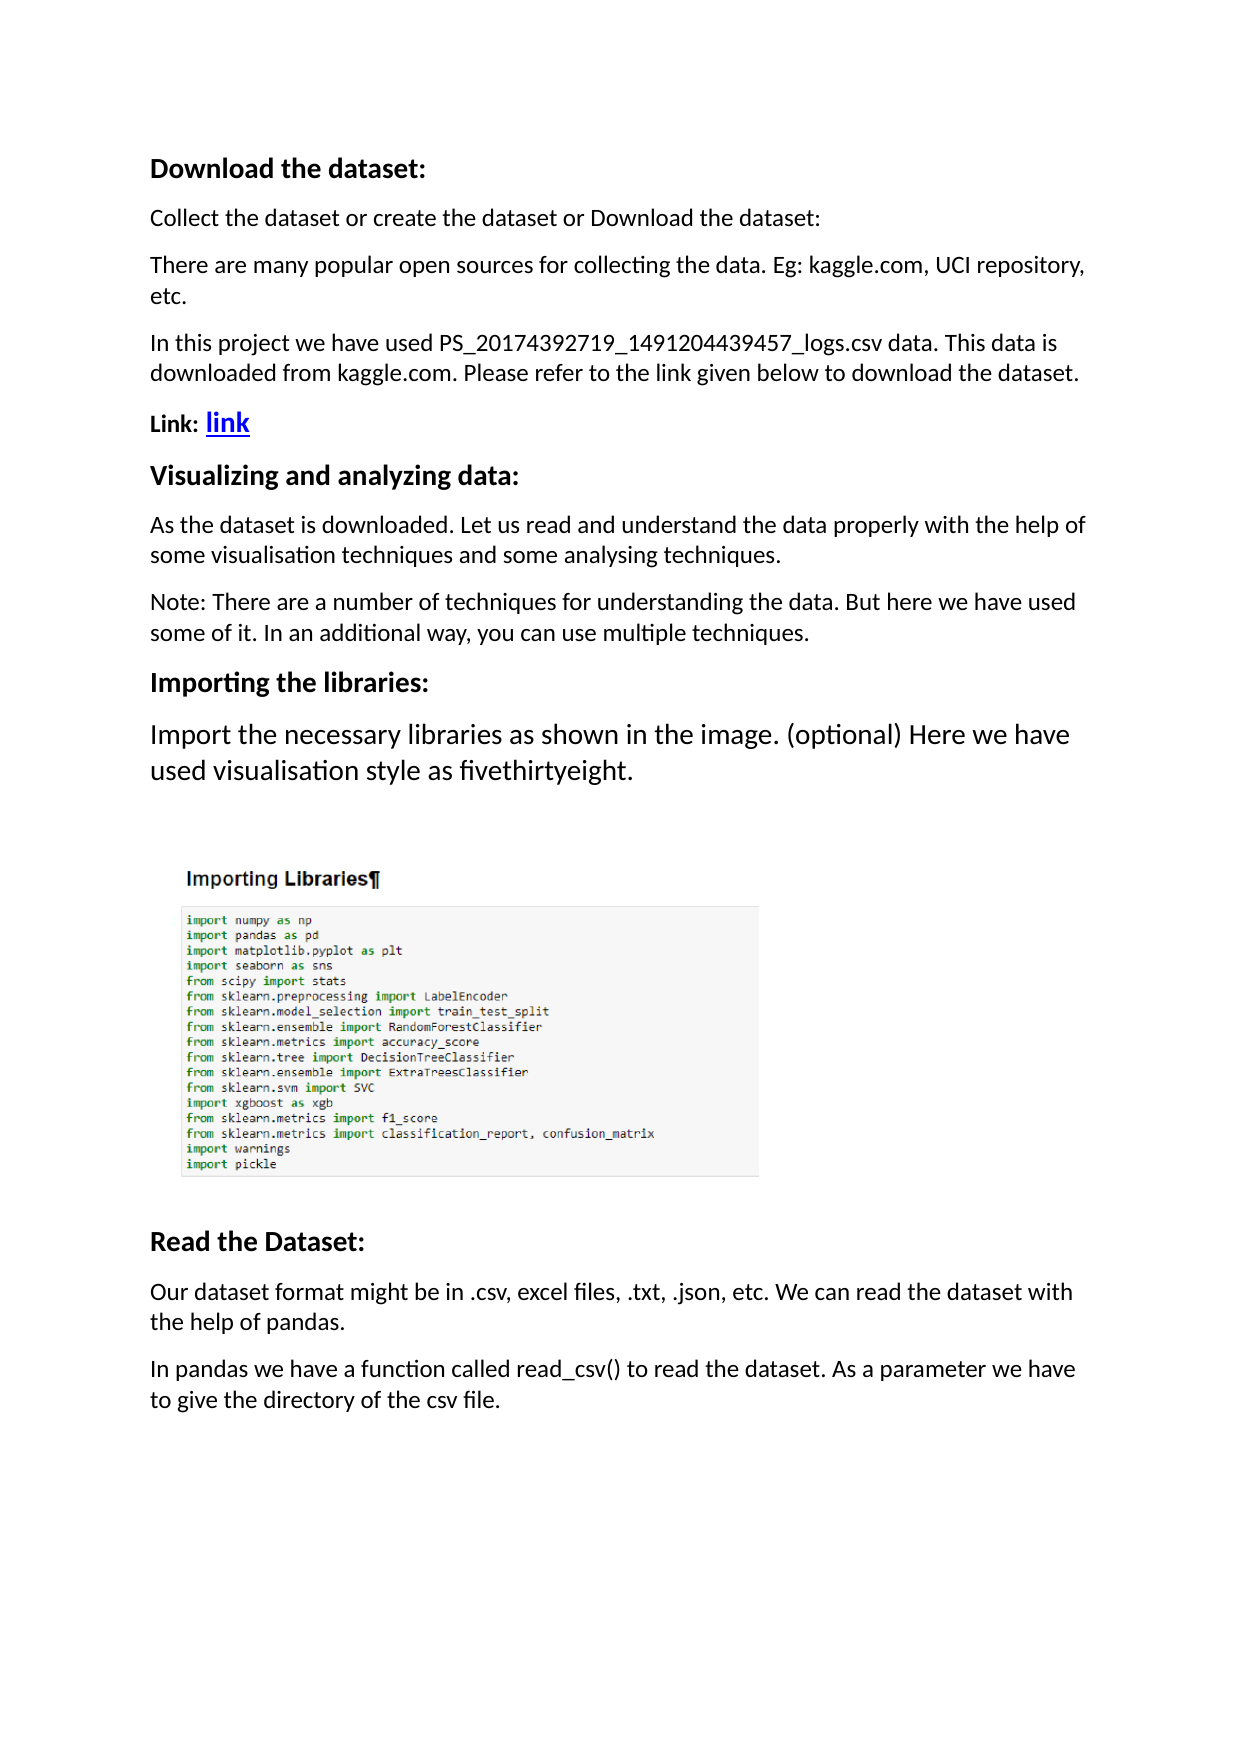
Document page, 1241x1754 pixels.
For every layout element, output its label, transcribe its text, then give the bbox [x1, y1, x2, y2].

text Import the necessary libraries as shown in the image. (optional) Here we have used visualisation style as fivethirtyeight. [150, 716, 1090, 787]
text In pandas we have a function called read_csv() to read the dataset. As a parameter we have to give the directory of the csv file. [150, 1353, 1090, 1414]
text In this project we have used PS_20174392719_1491204439457_logs.csv data. This data is downloaded from kaggle.com. Please refer to the link given below to download the dataset. [150, 327, 1090, 388]
text Note: There are a number of techniques for understanding the data. But here we have used some of it. In an additional way, you can use multiple techniques. [150, 586, 1090, 647]
text As the dataset is downloaded. Let us read and understand the data properly with the help of some visualisation techniques and some analysing techniques. [150, 509, 1090, 570]
text Visualizing and analyzing data: [150, 457, 1090, 492]
picture [150, 856, 759, 1207]
text Link: link [150, 404, 1090, 440]
text Collect the dataset or create the dataset or Download the dataset: [150, 202, 1090, 233]
text Read the Dataset: [150, 1223, 1090, 1259]
text There are many popular open sources for collecting the data. Eg: kaggle.com, UCI repository, etc. [150, 249, 1090, 310]
text Download the dataset: [150, 150, 1090, 186]
text Importing the libraries: [150, 664, 1090, 700]
text Our dataset format might be in .csv, excel files, .txt, .json, etc. We can read the dataset with the help of pandas. [150, 1276, 1090, 1337]
